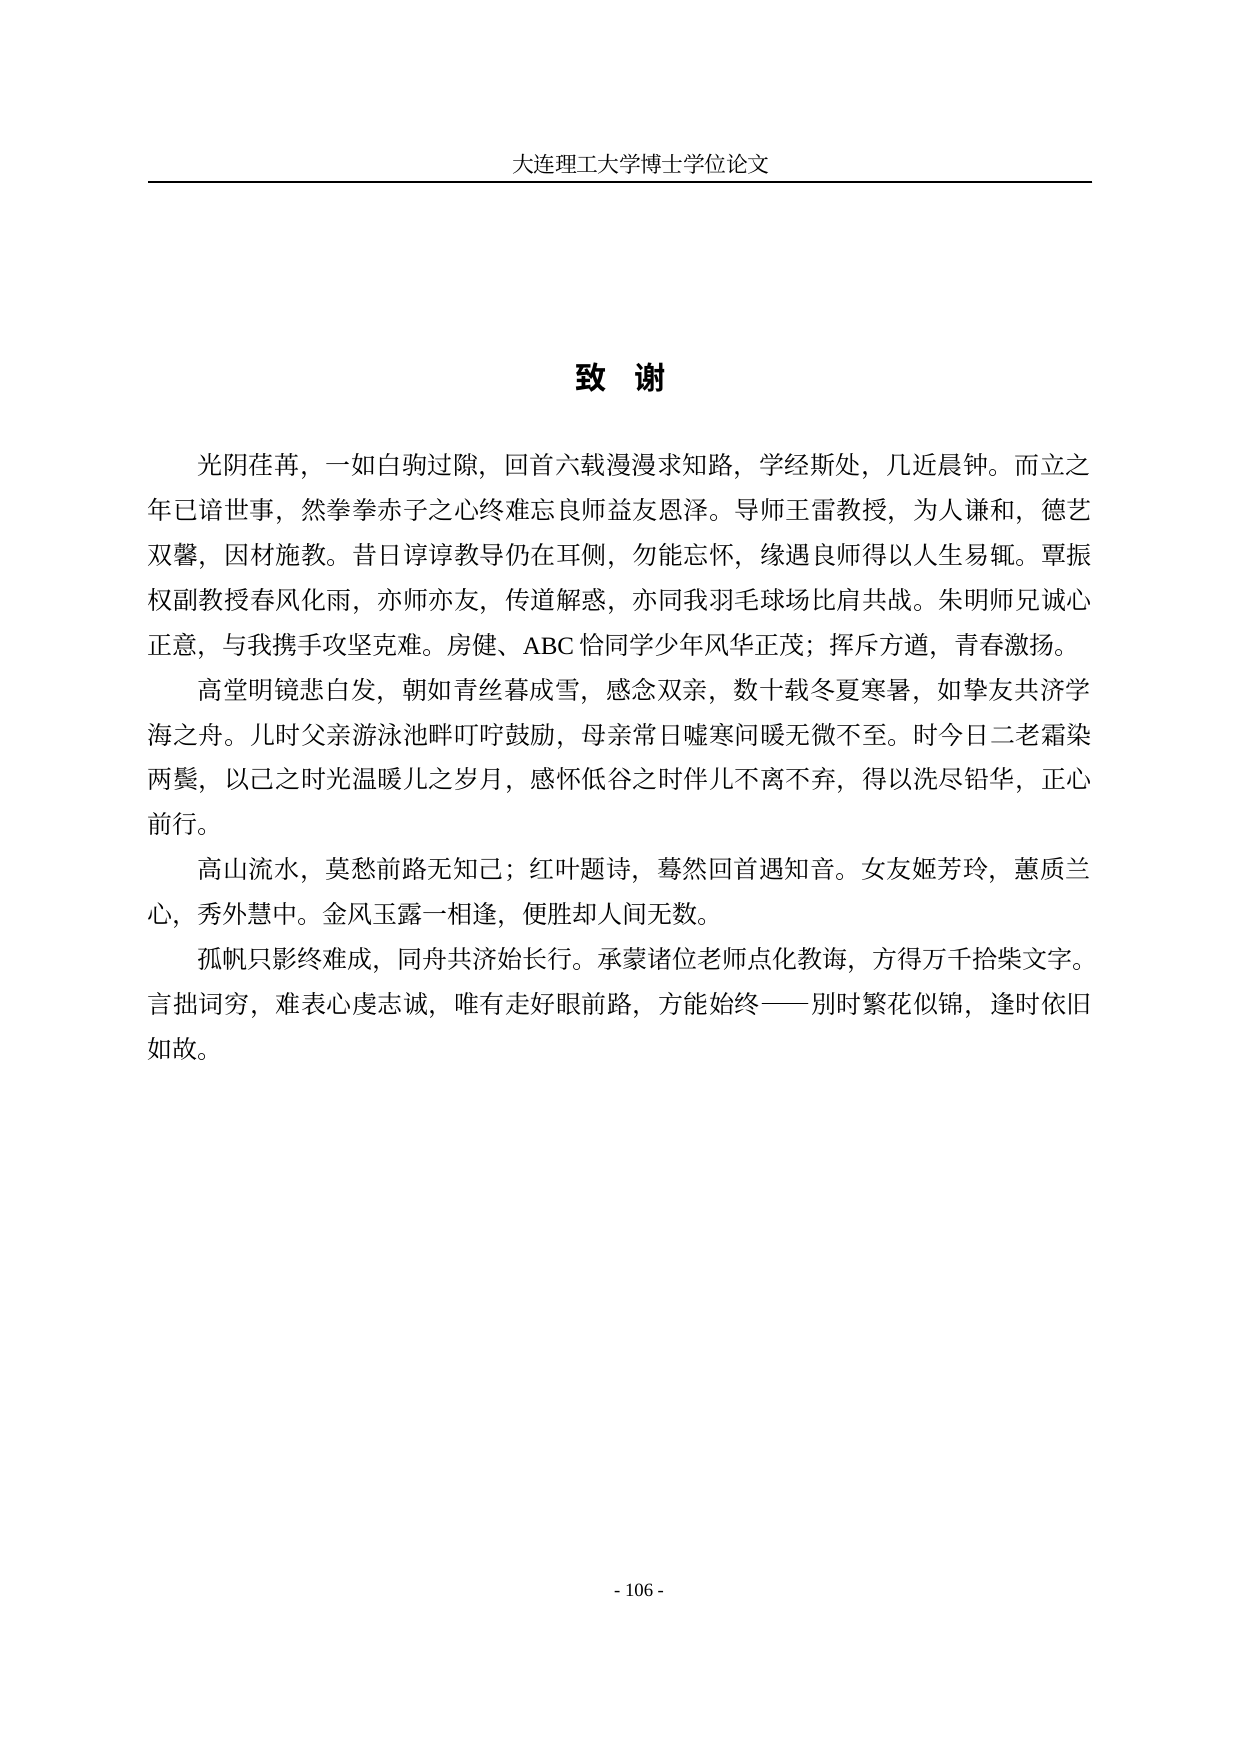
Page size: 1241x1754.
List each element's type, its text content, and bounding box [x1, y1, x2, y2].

text 孤帆只影终难成，同舟共济始长行。承蒙诸位老师点化教诲，方得万千拾柴文字。 [148, 940, 1092, 976]
text 高山流水，莫愁前路无知己；红叶题诗，蓦然回首遇知音。女友姬芳玲，蕙质兰心，秀外慧中。金风玉露一相逢，便胜却人间无数。 [148, 850, 1092, 931]
text 高堂明镜悲白发，朝如青丝暮成雪，感念双亲，数十载冬夏寒暑，如挚友共济学海之舟。儿时父亲游泳池畔叮咛鼓励，母亲常日嘘寒问暖无微不至。时今日二老霜染两鬓，以己之时光温暖儿之岁月，感怀低谷之时伴儿不离不弃，得以洗尽铅华，正心前行。 [148, 670, 1092, 841]
text 光阴荏苒，一如白驹过隙，回首六载漫漫求知路，学经斯处，几近晨钟。而立之年已谙世事，然拳拳赤子之心终难忘良师益友恩泽。导师王雷教授，为人谦和，德艺双馨，因材施教。昔日谆谆教导仍在耳侧，勿能忘怀，缘遇良师得以人生易辄。覃振权副教授春风化雨，亦师亦友，传道解惑，亦同我羽毛球场比肩共战。朱明师兄诚心正意，与我携手攻坚克难。房健、ABC恰同学少年风华正茂；挥斥方遒，青春激扬。 [148, 446, 1092, 661]
text 致 谢 [148, 353, 1092, 398]
text 言拙词穷，难表心虔志诚，唯有走好眼前路，方能始终——別时繁花似锦，逢时依旧如故。 [148, 985, 1092, 1066]
